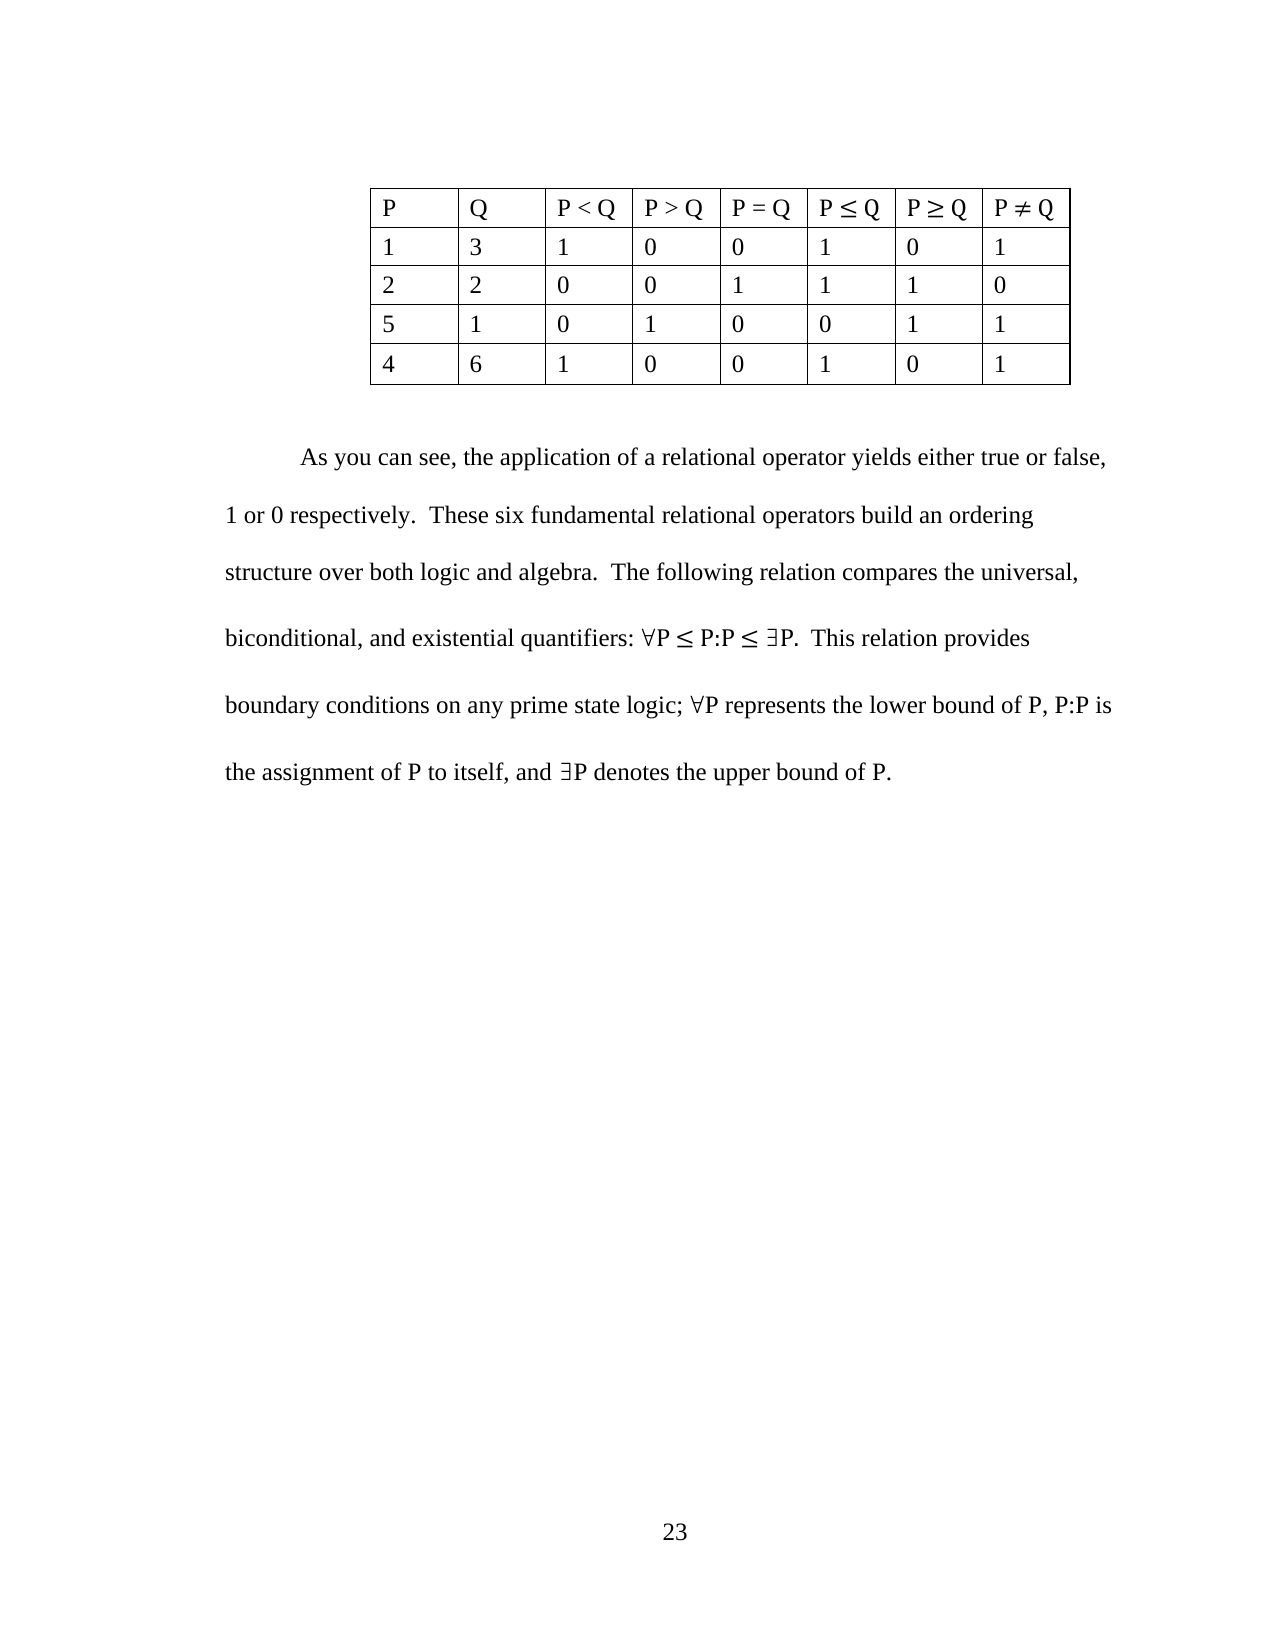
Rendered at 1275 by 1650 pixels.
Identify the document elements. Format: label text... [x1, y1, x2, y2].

table_cell 1 [896, 266, 982, 304]
table_header P [371, 189, 458, 227]
table_cell 0 [546, 266, 632, 304]
table_cell 0 [721, 344, 807, 384]
table_cell 1 [546, 228, 632, 264]
table_header P ≤ Q [808, 189, 895, 227]
table_header P < Q [546, 189, 632, 227]
table_header P ≥ Q [896, 189, 982, 227]
table_cell 1 [983, 344, 1069, 384]
table_cell 0 [721, 228, 807, 264]
table_cell 1 [983, 305, 1069, 343]
table_cell 5 [371, 305, 458, 343]
table_cell 0 [633, 344, 720, 384]
table_cell 1 [459, 305, 545, 343]
table_cell 2 [459, 266, 545, 304]
table_cell 6 [459, 344, 545, 384]
table_cell 1 [633, 305, 720, 343]
table_header P ≠ Q [983, 189, 1069, 227]
table_cell 0 [983, 266, 1069, 304]
table_cell 0 [896, 228, 982, 264]
table_cell 1 [808, 344, 895, 384]
table_header P = Q [721, 189, 807, 227]
table_header P > Q [633, 189, 720, 227]
table_cell 0 [896, 344, 982, 384]
table_cell 0 [546, 305, 632, 343]
table_cell 0 [721, 305, 807, 343]
table_cell 1 [546, 344, 632, 384]
table_cell 0 [633, 266, 720, 304]
table_cell 4 [371, 344, 458, 384]
title As you can see, the application of a relational operator yields either true or false, 1 or 0 respectively. These six fundamental relational operators build an ordering structure over both logic and algebra. The following relation compares the universal, biconditional, and existential quantifiers: ∀P ≤ P:P ≤ ∃P. This relation provides boundary conditions on any prime state logic; ∀P represents the lower bound of P, P:P is the assignment of P to itself, and ∃P denotes the upper bound of P. [225, 442, 1125, 787]
table_cell 3 [459, 228, 545, 264]
table_cell 0 [808, 305, 895, 343]
table_cell 1 [808, 266, 895, 304]
table_cell 1 [983, 228, 1069, 264]
table_cell 0 [633, 228, 720, 264]
table_cell 1 [808, 228, 895, 264]
table_cell 1 [721, 266, 807, 304]
table_cell 1 [371, 228, 458, 264]
table_cell 1 [896, 305, 982, 343]
table_cell 2 [371, 266, 458, 304]
table_header Q [459, 189, 545, 227]
